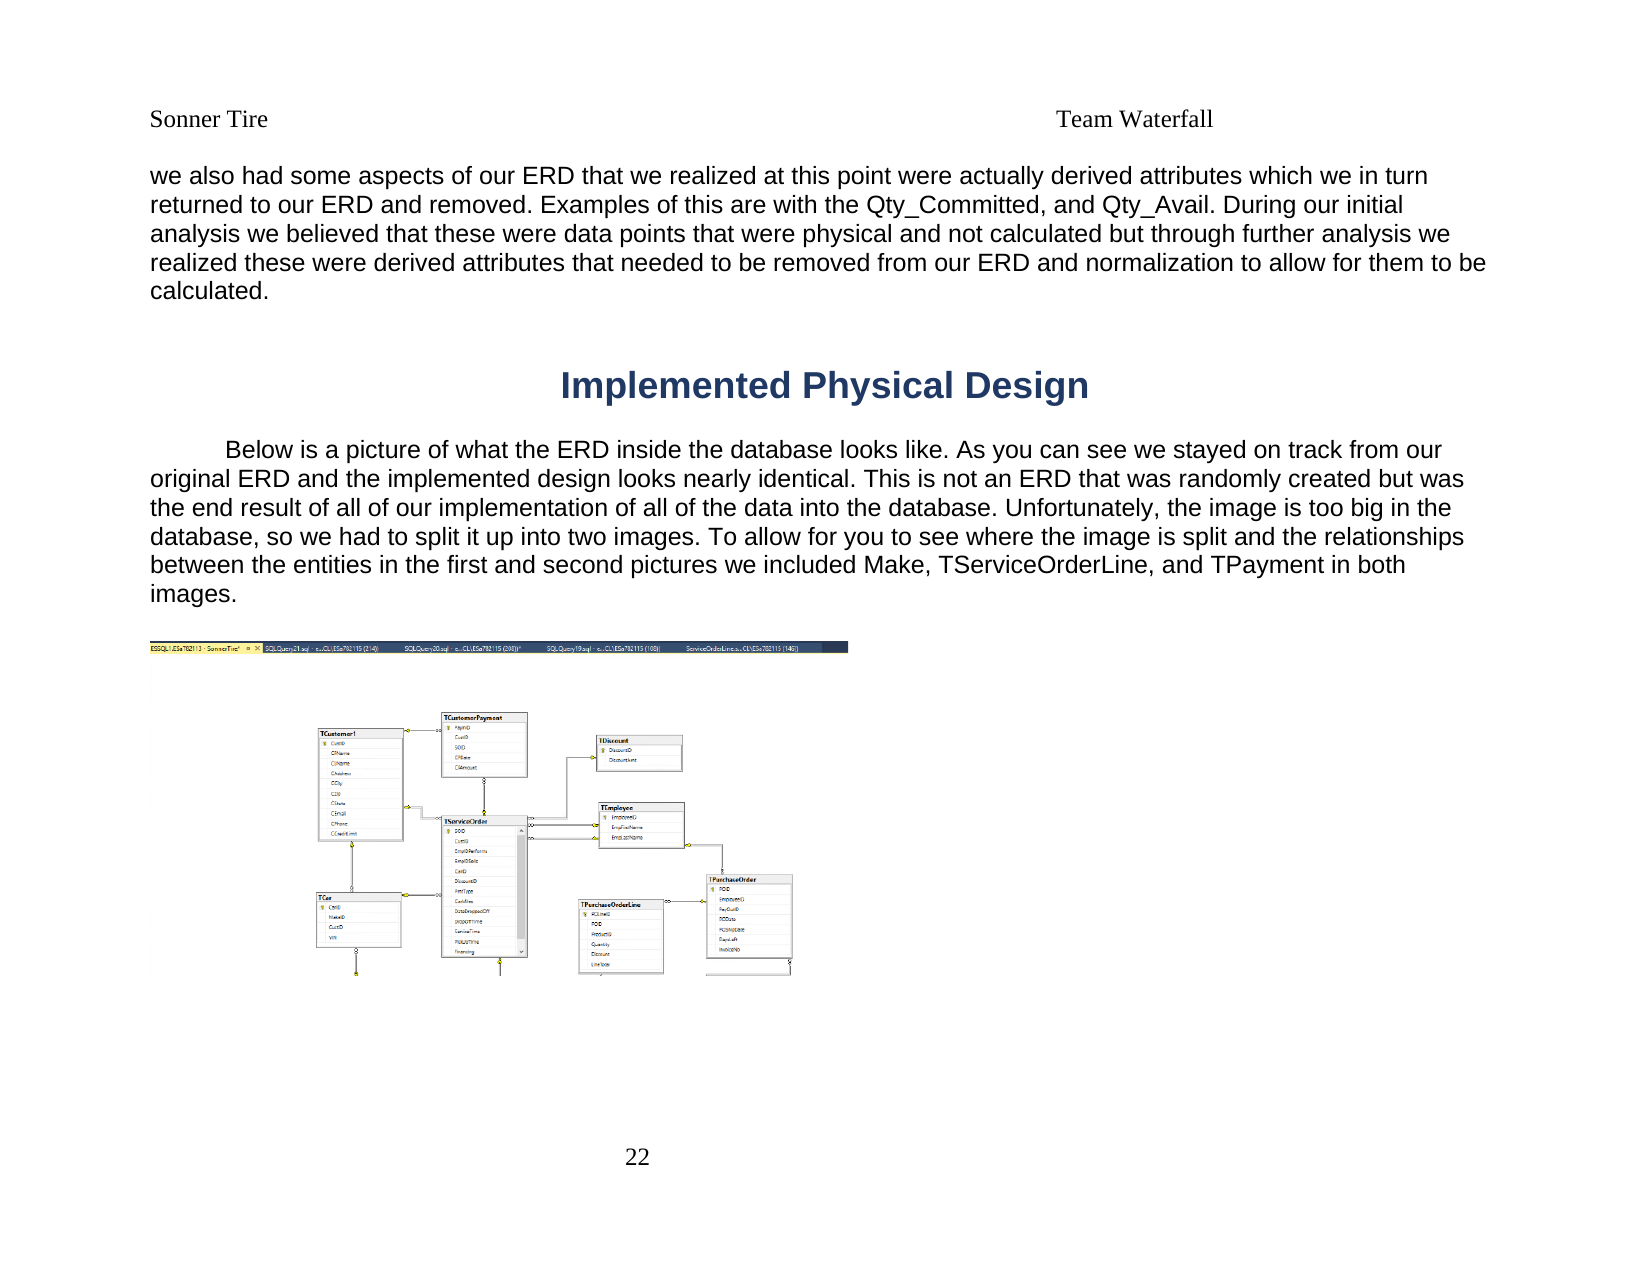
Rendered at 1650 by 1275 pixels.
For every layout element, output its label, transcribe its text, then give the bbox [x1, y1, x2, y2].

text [150, 161, 1500, 305]
subtitle Implemented Physical Design [150, 363, 1500, 407]
text Below is a picture of what the ERD inside the database looks like. As you can see we stayed on track from our original ERD and the implemented design looks nearly identical. This is not an ERD that was randomly created but was the end result of all of our implementation of all of the data into the database. Unfortunately, the image is too big in the database, so we had to split it up into two images. To allow for you to see where the image is split and the relationships between the entities in the first and second pictures we included Make, TServiceOrderLine, and TPayment in both images. [150, 435, 1500, 608]
picture [150, 641, 849, 976]
